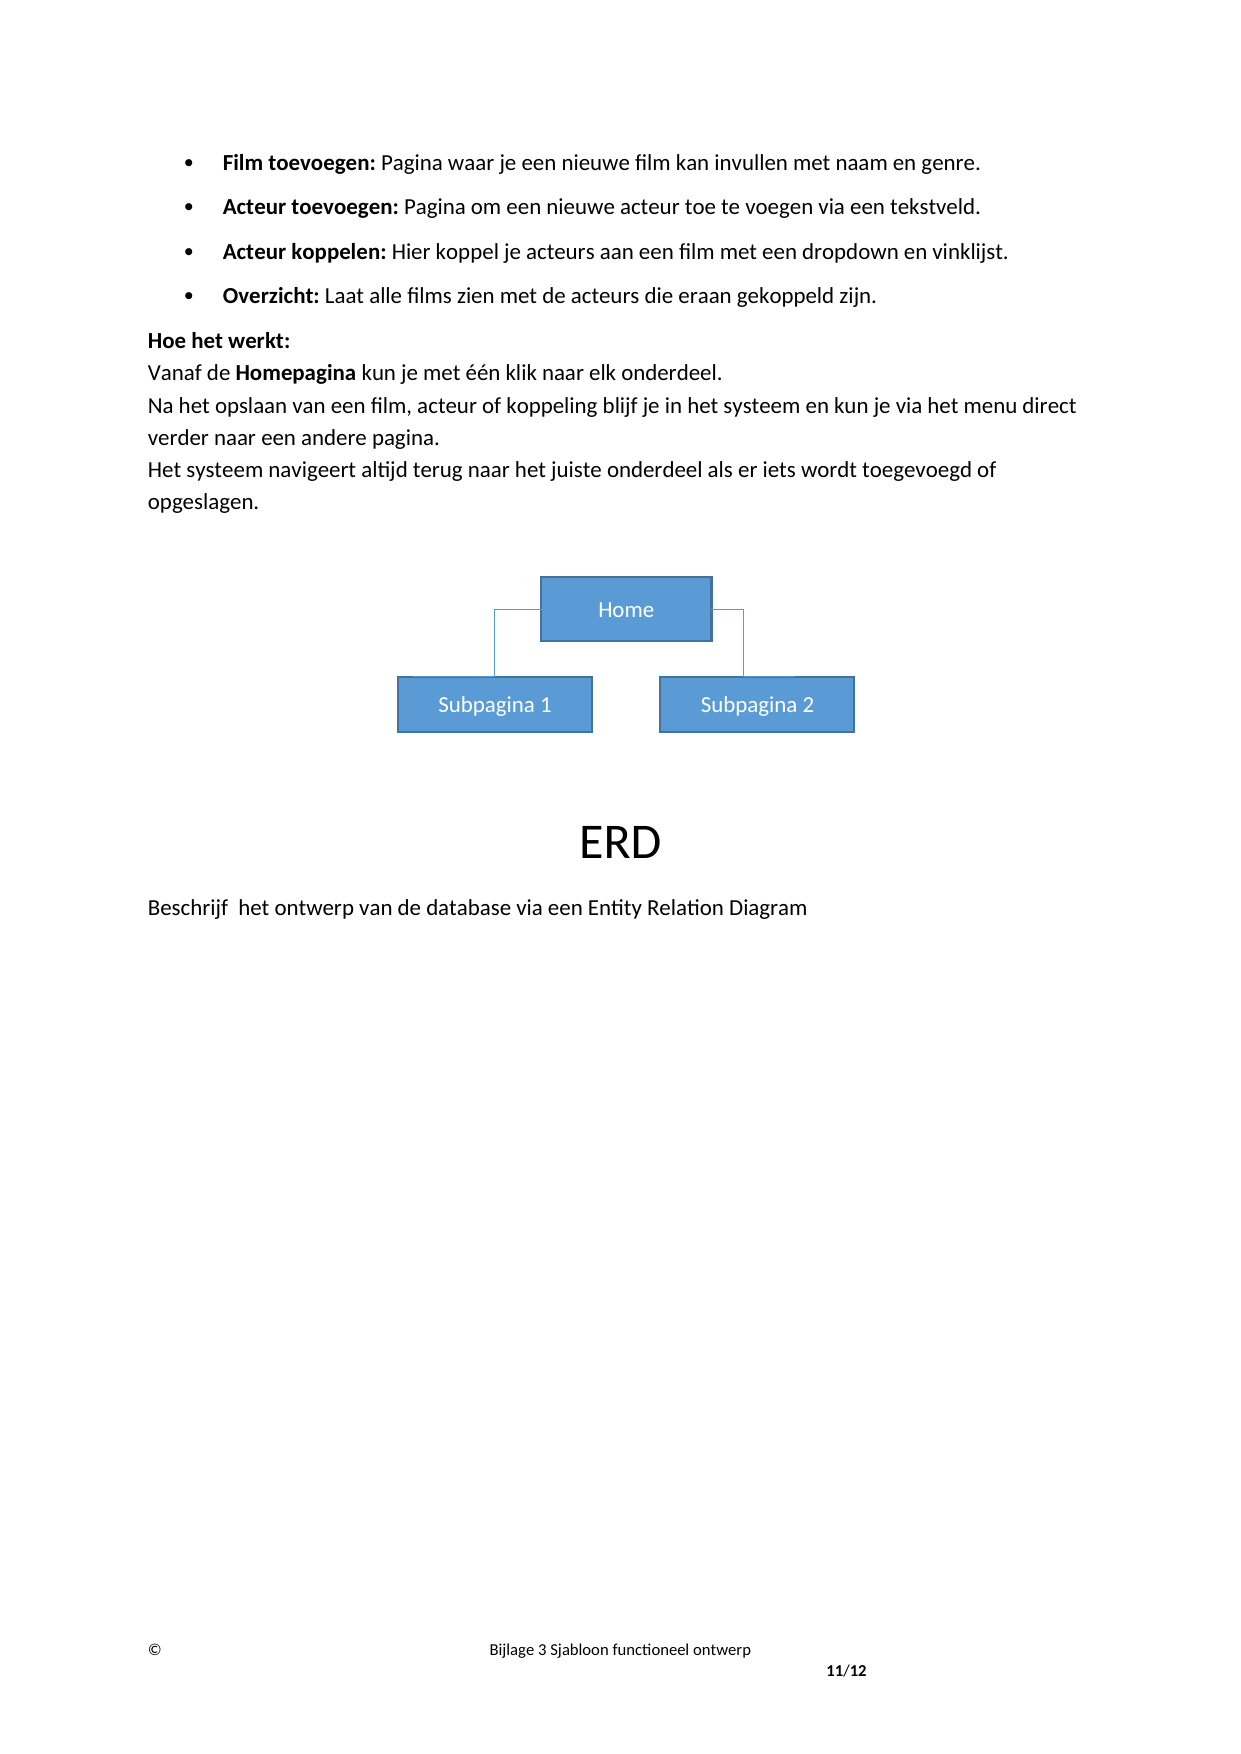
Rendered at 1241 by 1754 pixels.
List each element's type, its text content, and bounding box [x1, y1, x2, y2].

text Hoe het werkt: Vanaf de Homepagina kun je met één klik naar elk onderdeel. Na het opslaan van een film, acteur of koppeling blijf je in het systeem en kun je via het menu direct verder naar een andere pagina. Het systeem navigeert altijd terug naar het juiste onderdeel als er iets wordt toegevoegd of opgeslagen. [148, 326, 1093, 515]
list Overzicht: Laat alle films zien met de acteurs die eraan gekoppeld zijn. [185, 282, 1093, 310]
list Film toevoegen: Pagina waar je een nieuwe film kan invullen met naam en genre. [185, 148, 1093, 176]
subtitle ERD [148, 810, 1093, 871]
list Acteur koppelen: Hier koppel je acteurs aan een film met een dropdown en vinklijst. [185, 237, 1093, 265]
text Beschrijf het ontwerp van de database via een Entity Relation Diagram [148, 893, 1093, 921]
list Acteur toevoegen: Pagina om een nieuwe acteur toe te voegen via een tekstveld. [185, 192, 1093, 220]
